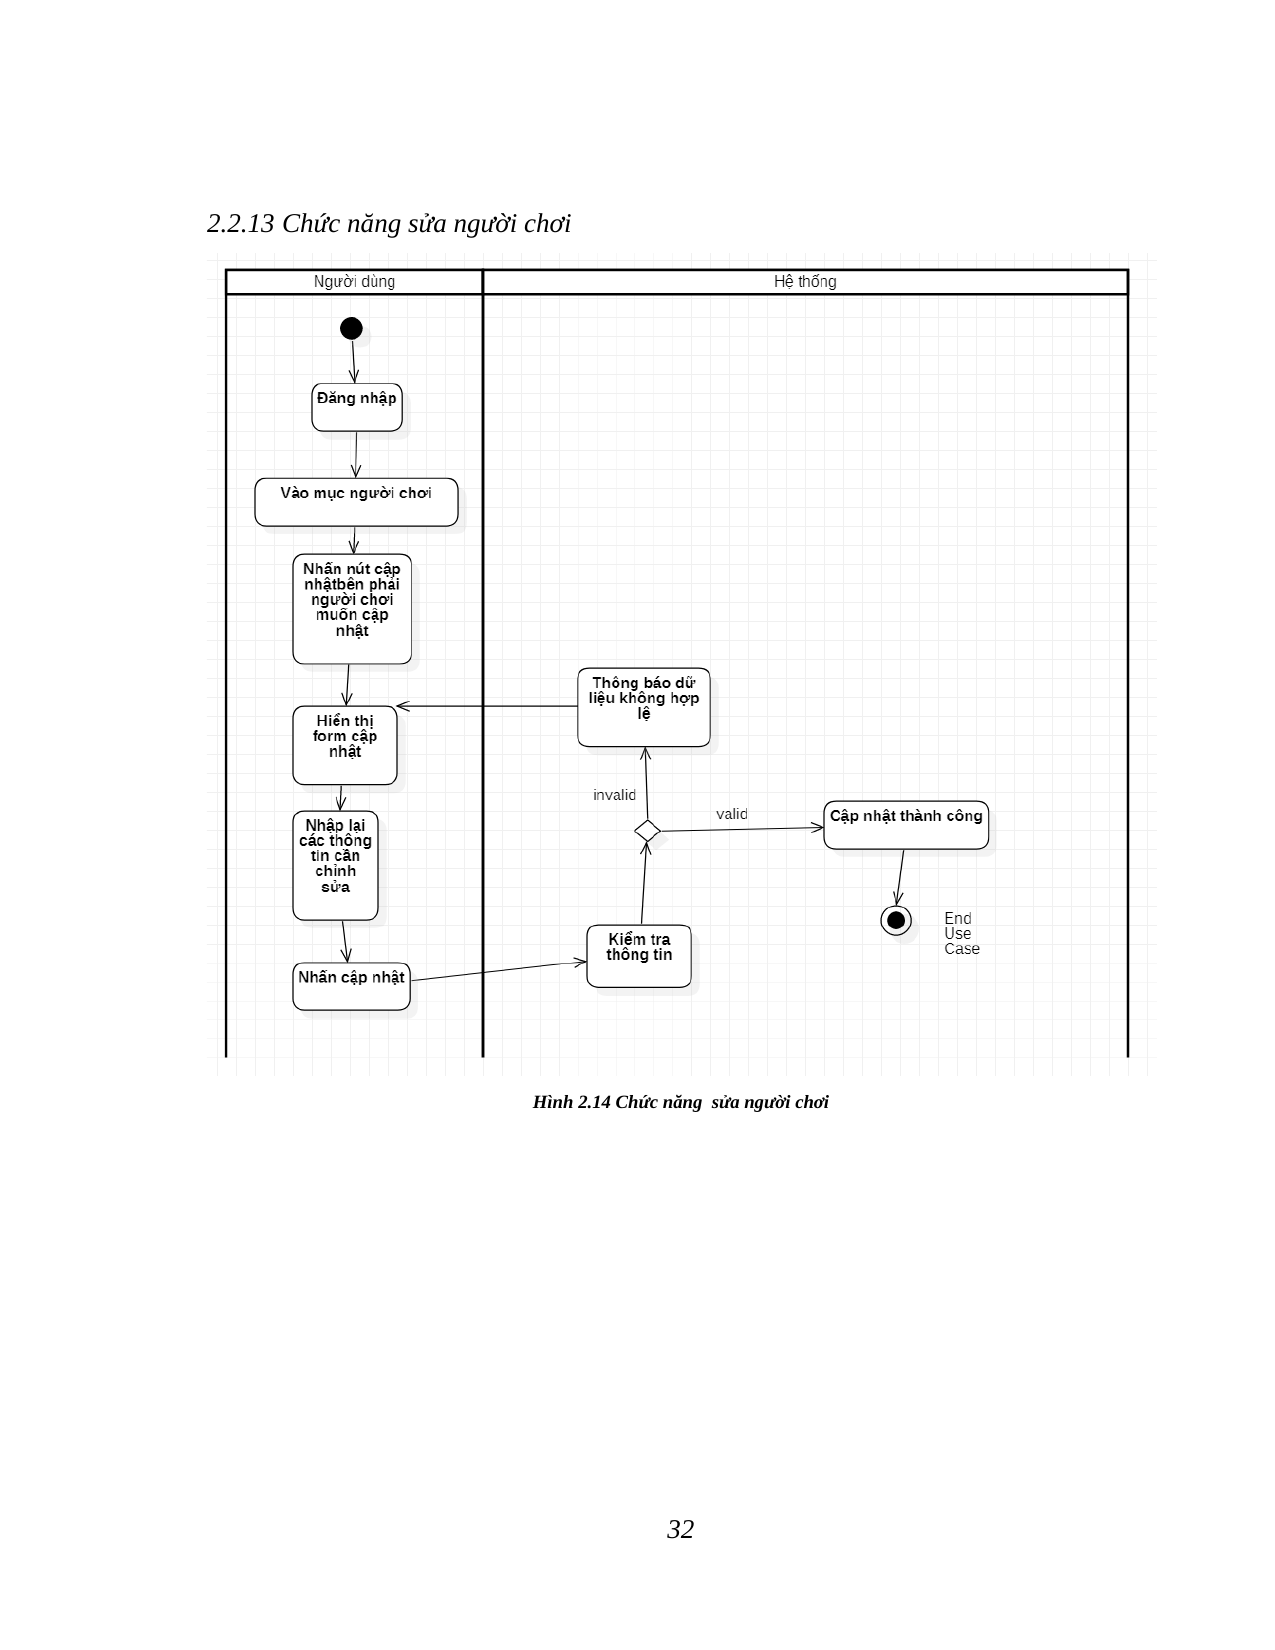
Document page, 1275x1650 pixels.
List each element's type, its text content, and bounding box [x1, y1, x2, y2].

subtitle Chức năng sửa người chơi [207, 207, 1157, 238]
picture [206, 253, 1157, 1076]
